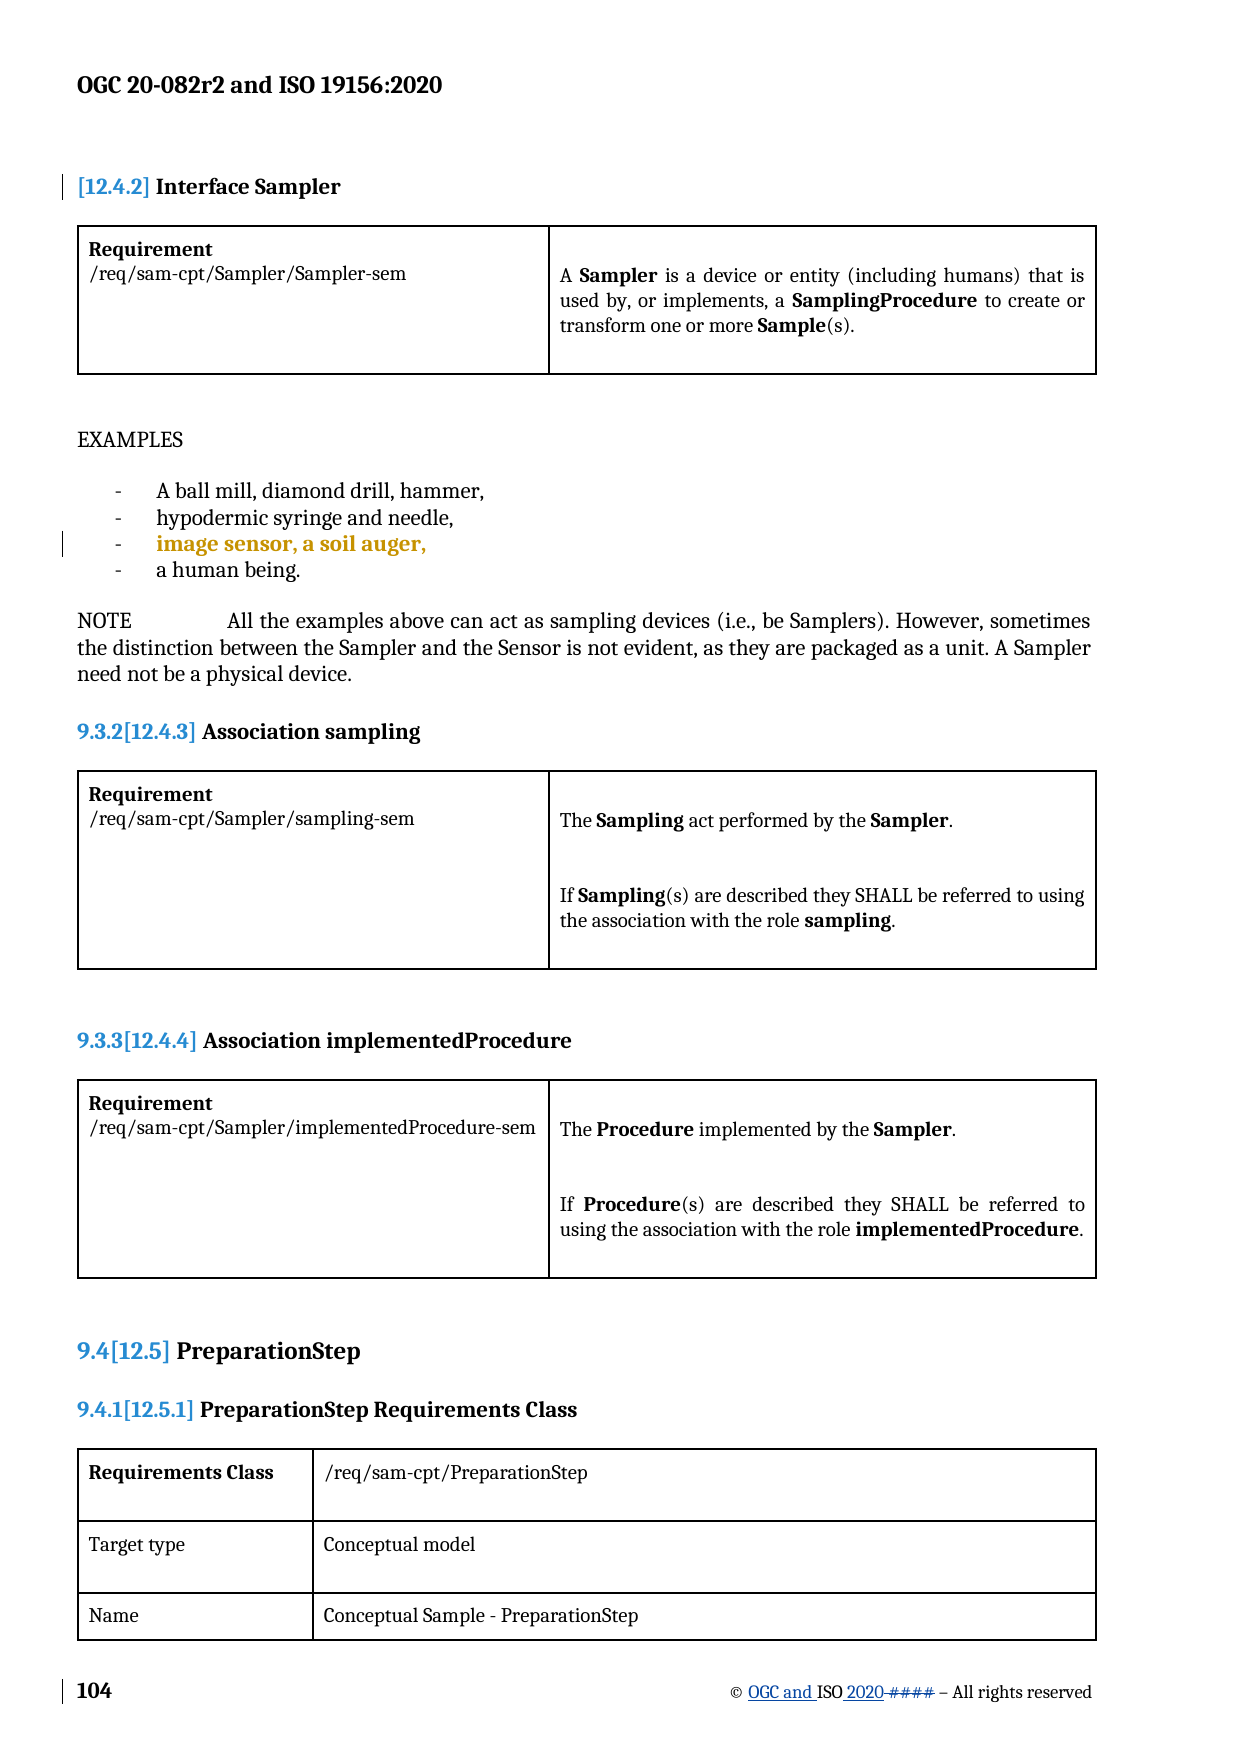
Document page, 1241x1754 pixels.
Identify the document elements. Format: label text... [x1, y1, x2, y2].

list image sensor, a soil auger, [114, 531, 1092, 557]
subtitle Association implementedProcedure [77, 1028, 1092, 1054]
list hypodermic syringe and needle, [114, 504, 1092, 531]
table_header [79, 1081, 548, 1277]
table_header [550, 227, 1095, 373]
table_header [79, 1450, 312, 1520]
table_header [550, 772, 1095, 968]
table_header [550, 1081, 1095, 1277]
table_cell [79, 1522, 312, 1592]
list a human being. [114, 557, 1092, 583]
subtitle PreparationStep [77, 1337, 1092, 1365]
subtitle PreparationStep Requirements Class [77, 1397, 1092, 1423]
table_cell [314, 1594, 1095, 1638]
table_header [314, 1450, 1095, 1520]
text NOTE All the examples above can act as sampling devices (i.e., be Samplers). However, sometimes the distinction between the Sampler and the Sensor is not evident, as they are packaged as a unit. A Sampler need not be a physical device. [77, 608, 1092, 687]
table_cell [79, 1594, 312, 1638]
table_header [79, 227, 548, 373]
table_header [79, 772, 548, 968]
list A ball mill, diamond drill, hammer, [114, 478, 1092, 504]
subtitle Interface Sampler [77, 174, 1092, 200]
subtitle Association sampling [77, 719, 1092, 745]
text EXAMPLES [77, 427, 1092, 453]
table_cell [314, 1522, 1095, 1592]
